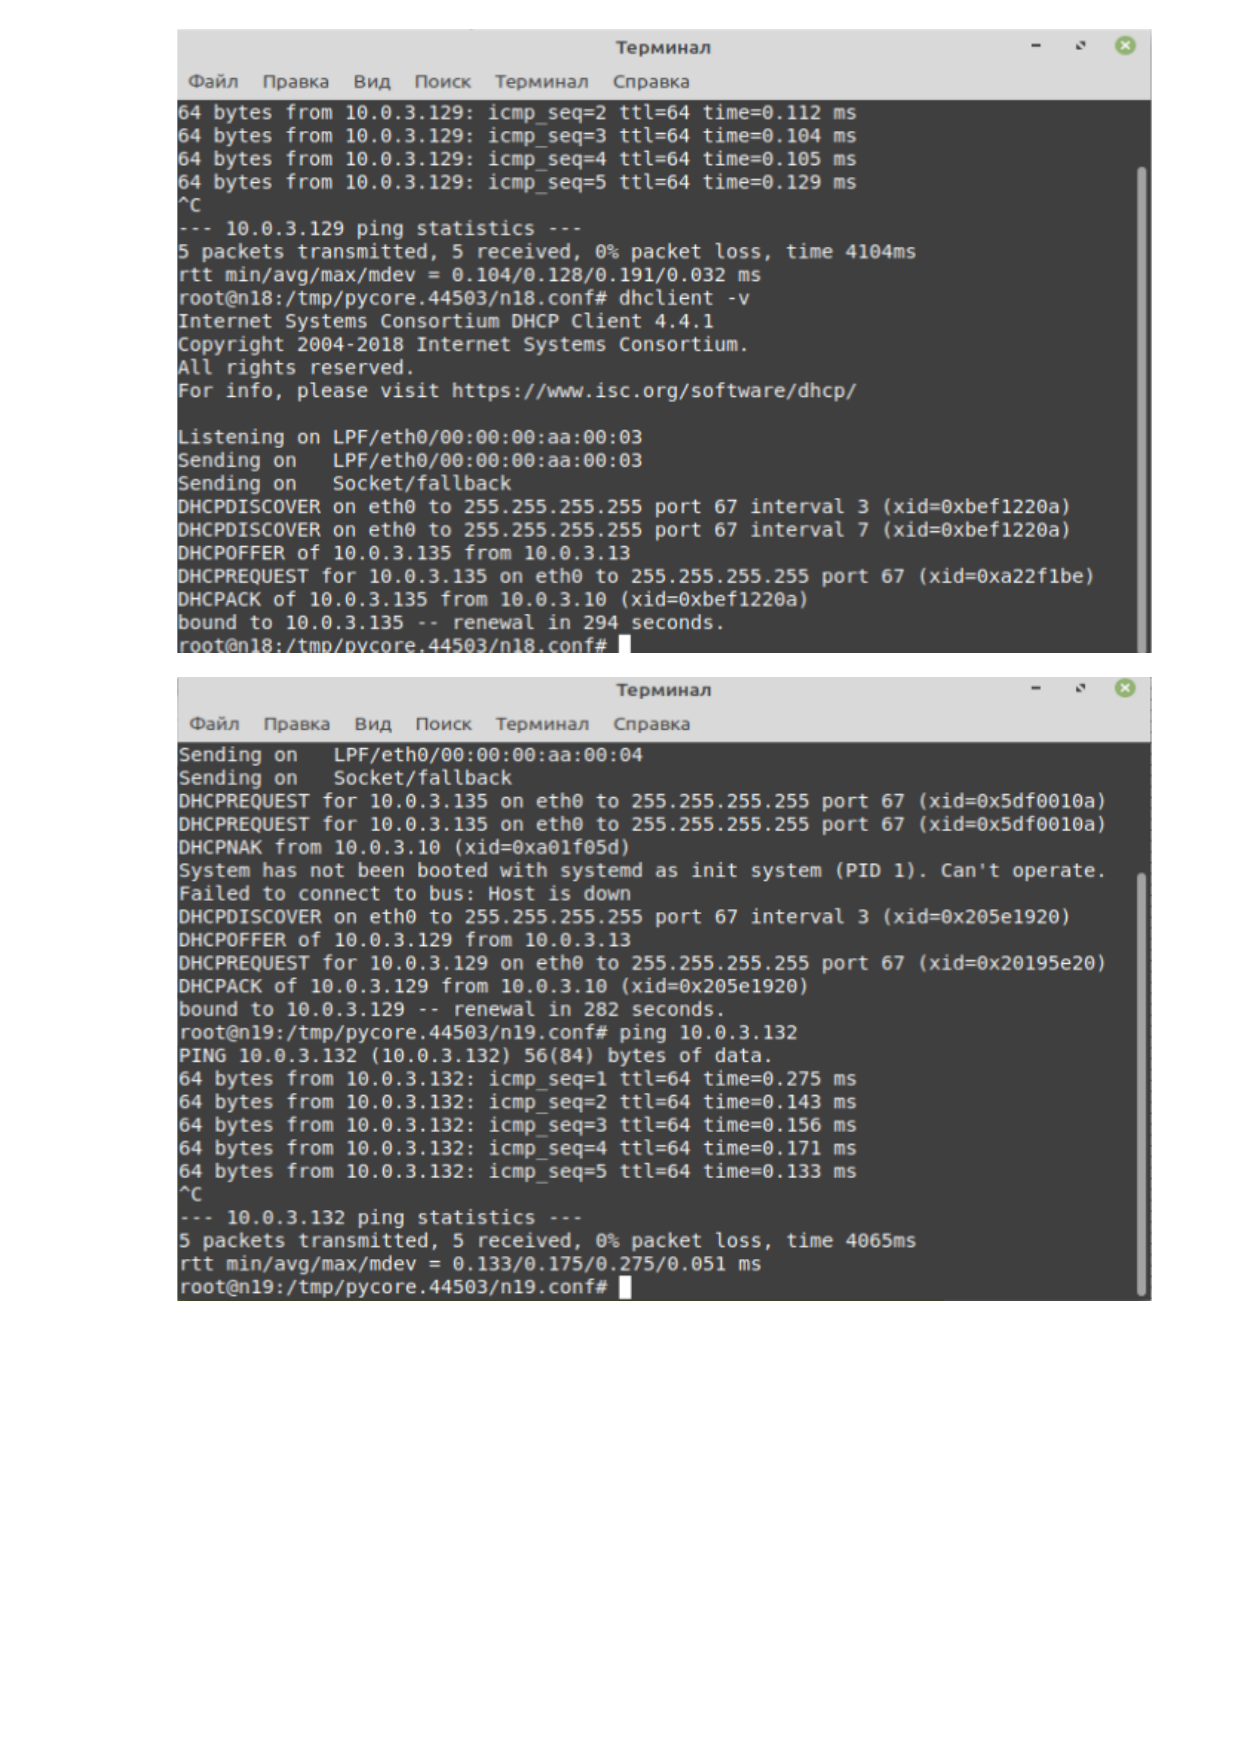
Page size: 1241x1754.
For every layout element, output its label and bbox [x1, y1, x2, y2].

picture [177, 677, 1152, 1301]
picture [177, 29, 1152, 653]
